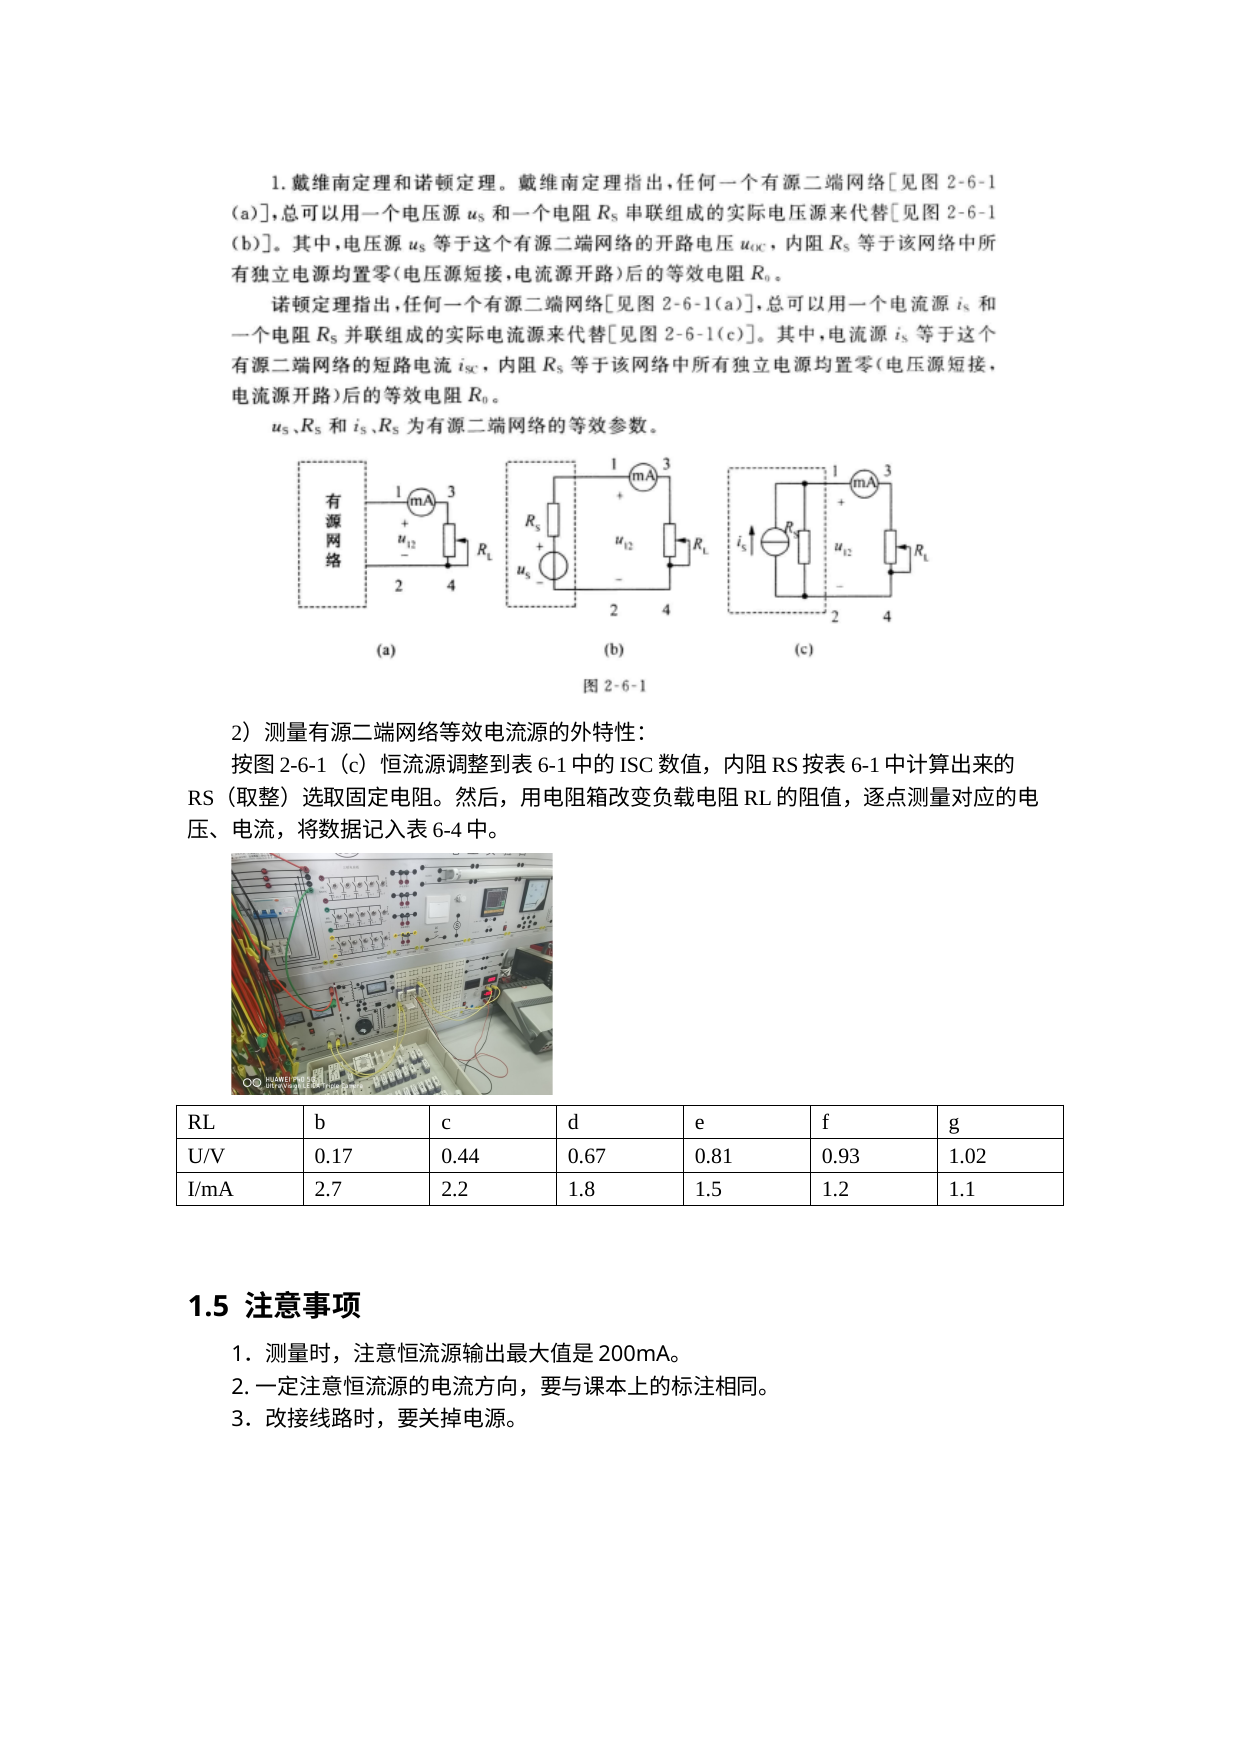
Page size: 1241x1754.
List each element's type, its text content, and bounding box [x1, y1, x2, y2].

table_header e [684, 1106, 810, 1138]
table_cell I/mA [177, 1173, 303, 1205]
text 按图2-6-1（c）恒流源调整到表6-1中的ISC数值，内阻RS按表6-1中计算出来的RS（取整）选取固定电阻。然后，用电阻箱改变负载电阻RL 的阻值，逐点测量对应的电压、电流，将数据记入表6-4中。 [187, 747, 1053, 844]
table_cell 1.5 [684, 1173, 810, 1205]
text 1.5 注意事项 [187, 1271, 1053, 1336]
text 1．测量时，注意恒流源输出最大值是200mA。 [187, 1336, 1053, 1369]
table_header f [811, 1106, 937, 1138]
table_cell U/V [177, 1139, 303, 1172]
table_cell 0.17 [304, 1139, 429, 1172]
table_header d [557, 1106, 683, 1138]
table_cell 0.93 [811, 1139, 937, 1172]
table_cell 0.44 [430, 1139, 556, 1172]
table_header RL [177, 1106, 303, 1138]
table_cell 2.2 [430, 1173, 556, 1205]
table_header b [304, 1106, 429, 1138]
table_cell 1.8 [557, 1173, 683, 1205]
picture [231, 853, 553, 1095]
table_header g [938, 1106, 1063, 1138]
text 3．改接线路时，要关掉电源。 [187, 1401, 1053, 1434]
text 2）测量有源二端网络等效电流源的外特性： [187, 714, 1053, 747]
table_cell 0.67 [557, 1139, 683, 1172]
table_header c [430, 1106, 556, 1138]
table_cell 1.2 [811, 1173, 937, 1205]
table_cell 0.81 [684, 1139, 810, 1172]
table_cell 2.7 [304, 1173, 429, 1205]
table_cell 1.1 [938, 1173, 1063, 1205]
picture [231, 168, 1010, 708]
text 2. 一定注意恒流源的电流方向，要与课本上的标注相同。 [187, 1369, 1053, 1401]
table_cell 1.02 [938, 1139, 1063, 1172]
